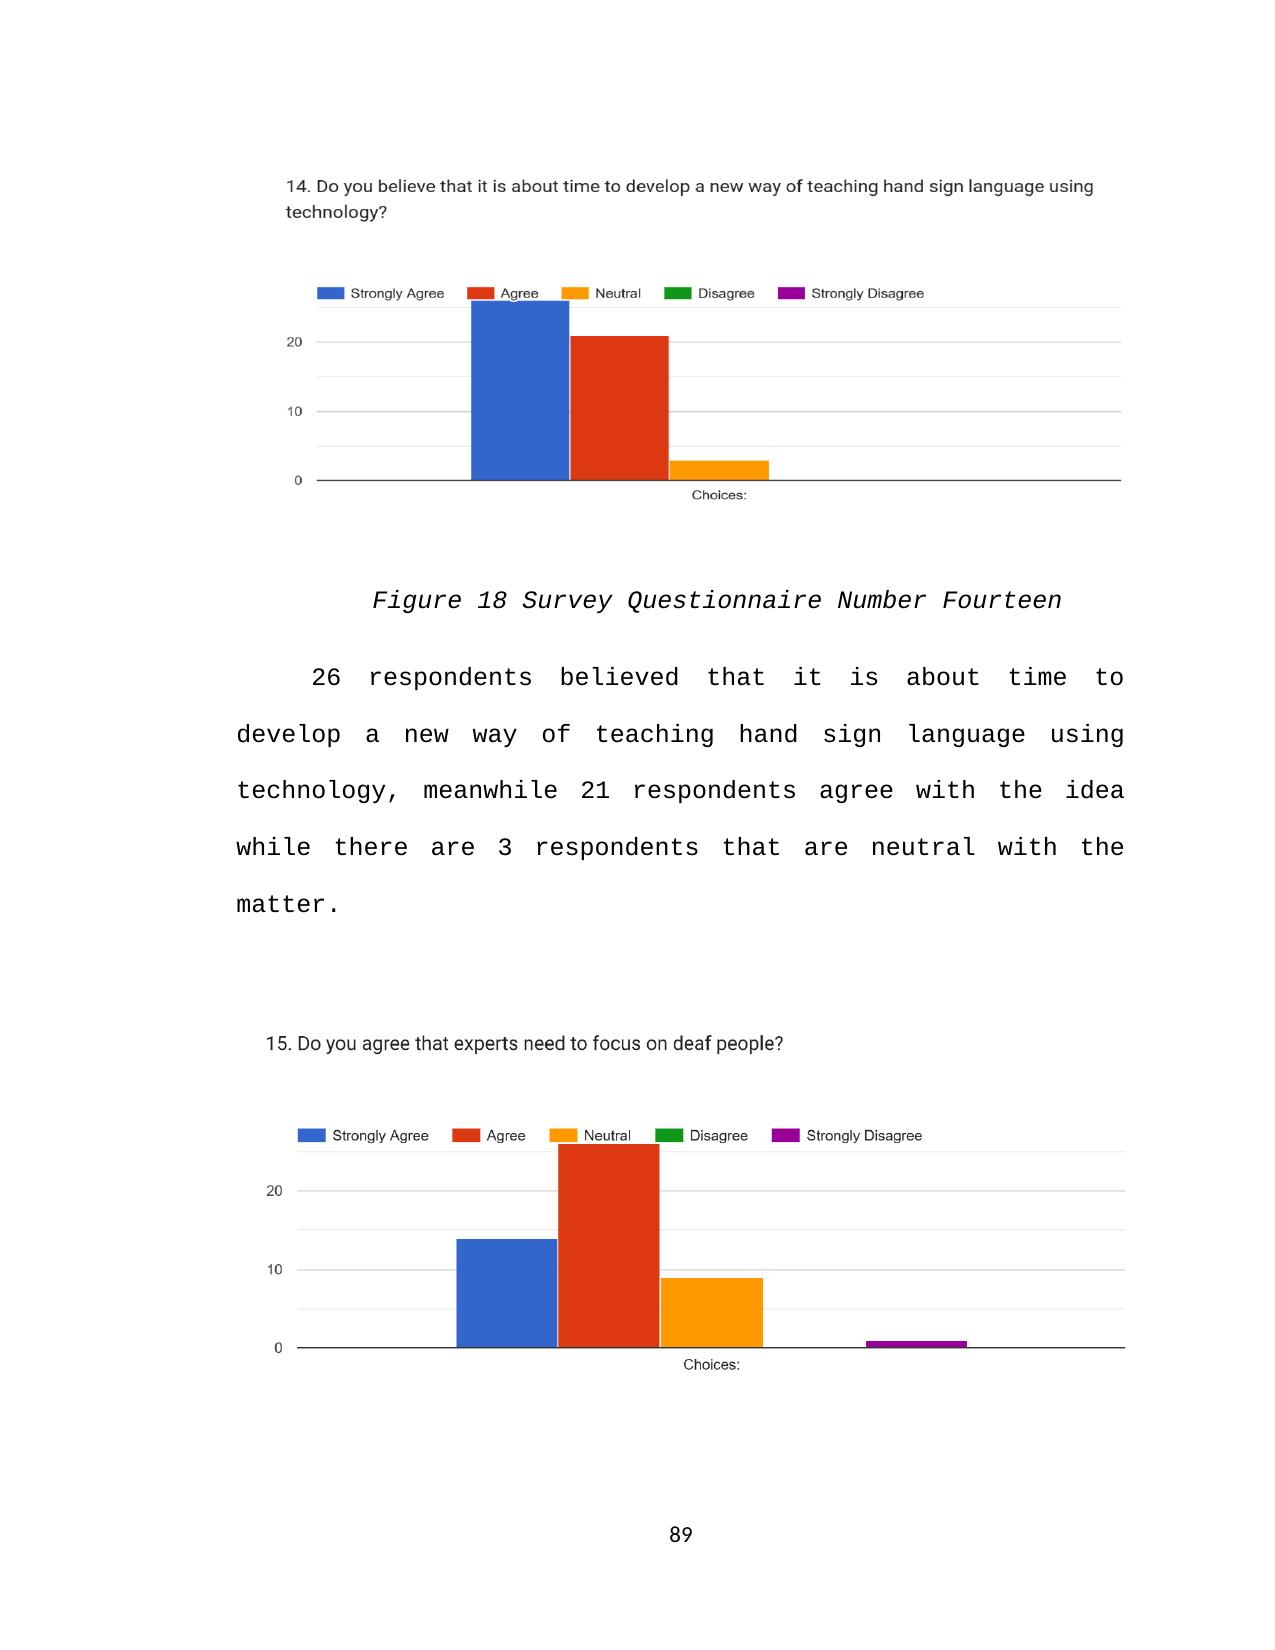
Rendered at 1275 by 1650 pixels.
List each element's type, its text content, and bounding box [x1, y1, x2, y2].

text Figure 18 Survey Questionnaire Number Fourteen [236, 246, 1125, 616]
picture [257, 149, 1122, 559]
text 26 respondents believed that it is about time to develop a new way of teaching hand sign language using technology, meanwhile 21 respondents agree with the idea while there are 3 respondents that are neutral with the matter. [236, 665, 1125, 920]
picture [236, 1002, 1125, 1437]
